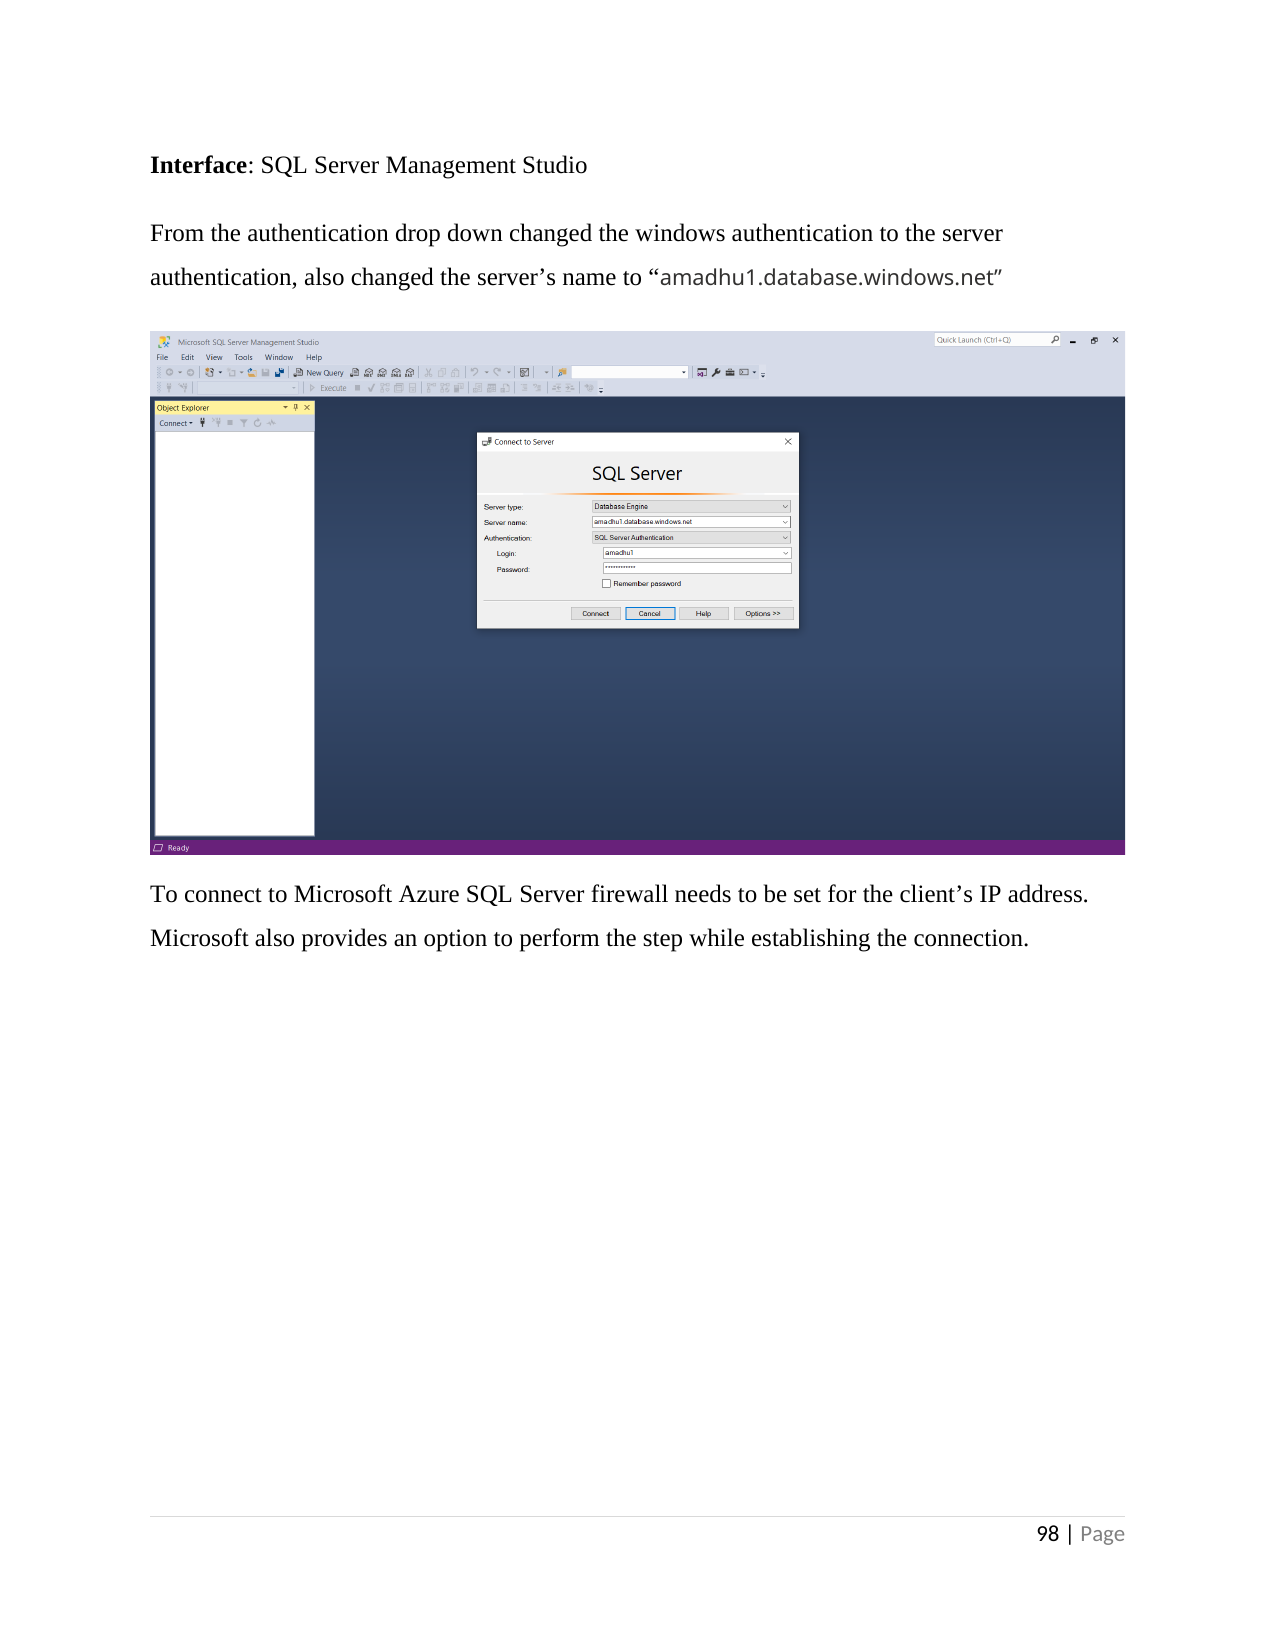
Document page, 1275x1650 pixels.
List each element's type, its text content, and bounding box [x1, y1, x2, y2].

text From the authentication drop down changed the windows authentication to the server authentication, also changed the server’s name to “amadhu1.database.windows.net” [150, 218, 1125, 292]
text To connect to Microsoft Azure SQL Server firewall needs to be set for the client’s IP address. Microsoft also provides an option to perform the step while establishing the connection. [150, 879, 1125, 951]
text Interface: SQL Server Management Studio [150, 150, 1125, 179]
picture [150, 331, 1125, 855]
